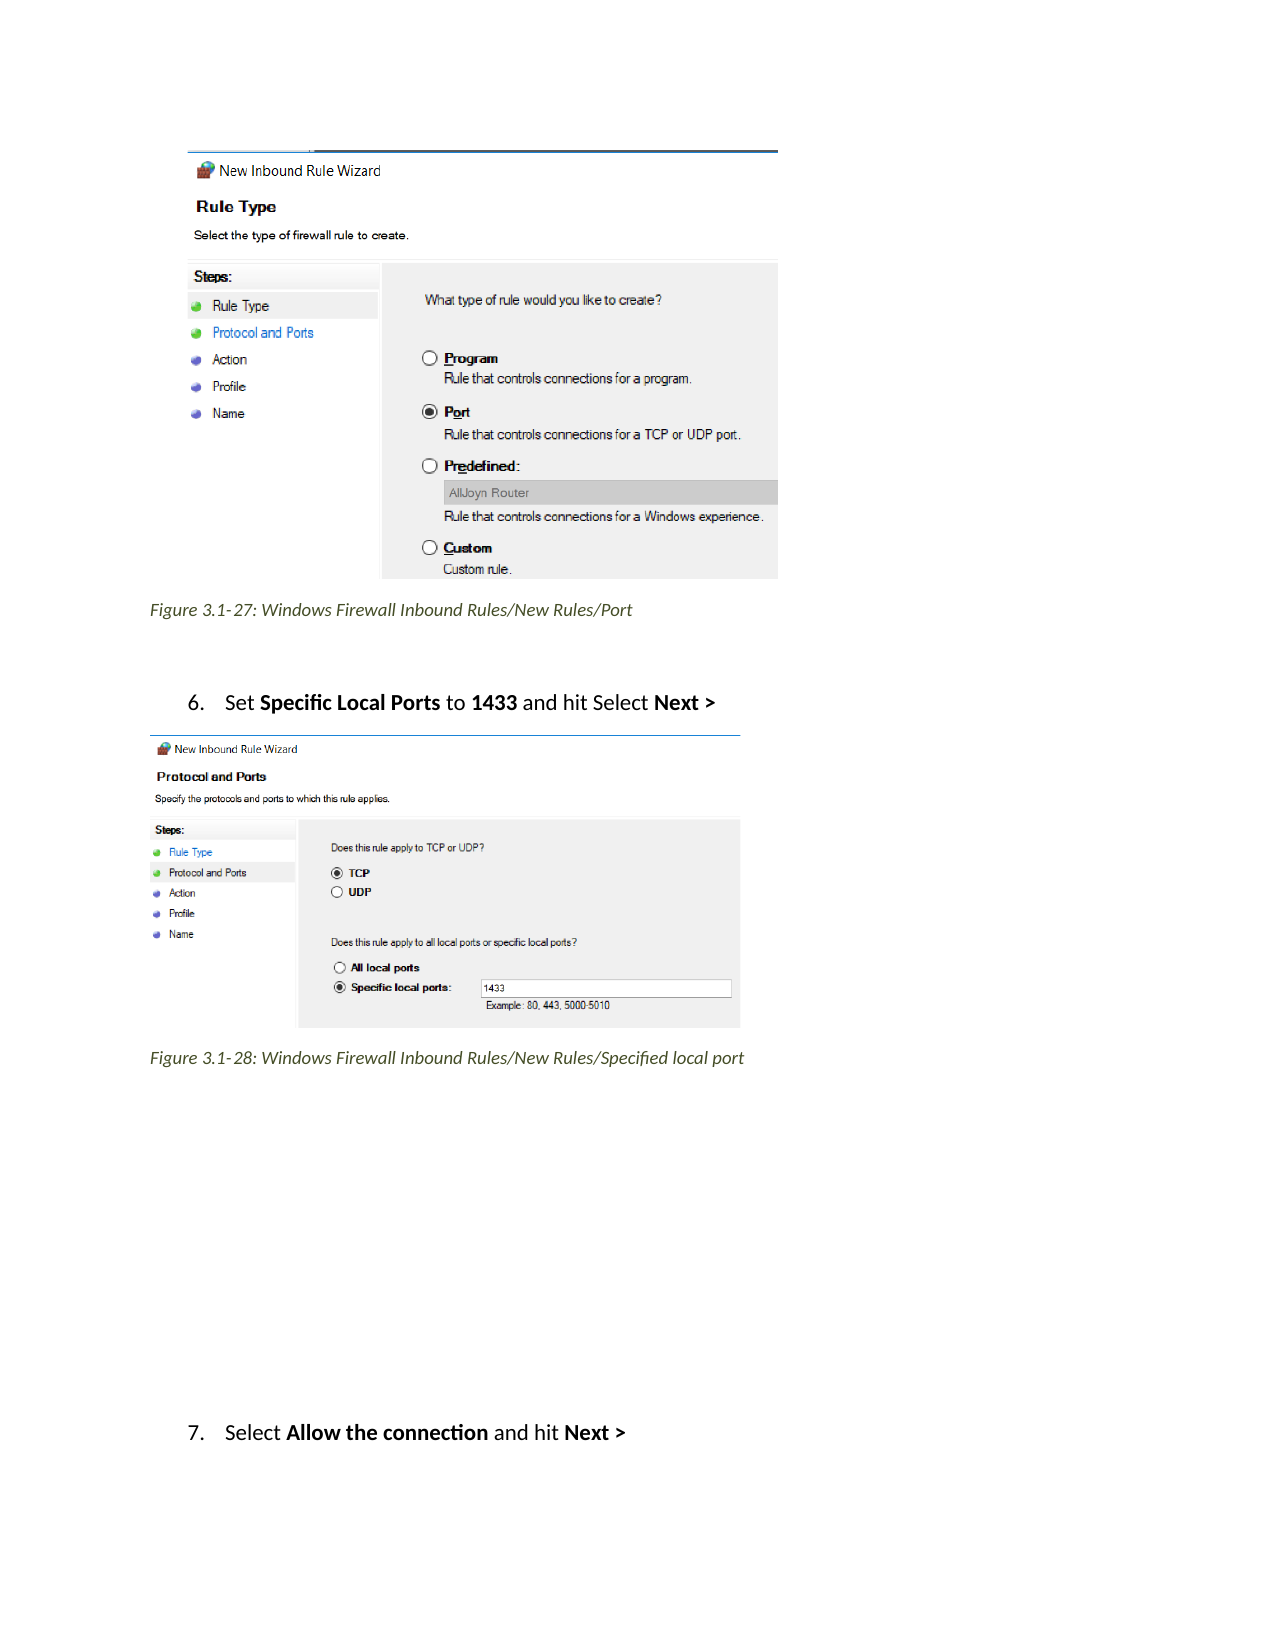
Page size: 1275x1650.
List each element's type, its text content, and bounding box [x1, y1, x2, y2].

list Select Allow the connection and hit Next > [187, 1418, 1125, 1446]
picture [187, 150, 778, 579]
picture [150, 735, 741, 1028]
list Set Specific Local Ports to 1433 and hit Select Next > [187, 688, 1125, 716]
